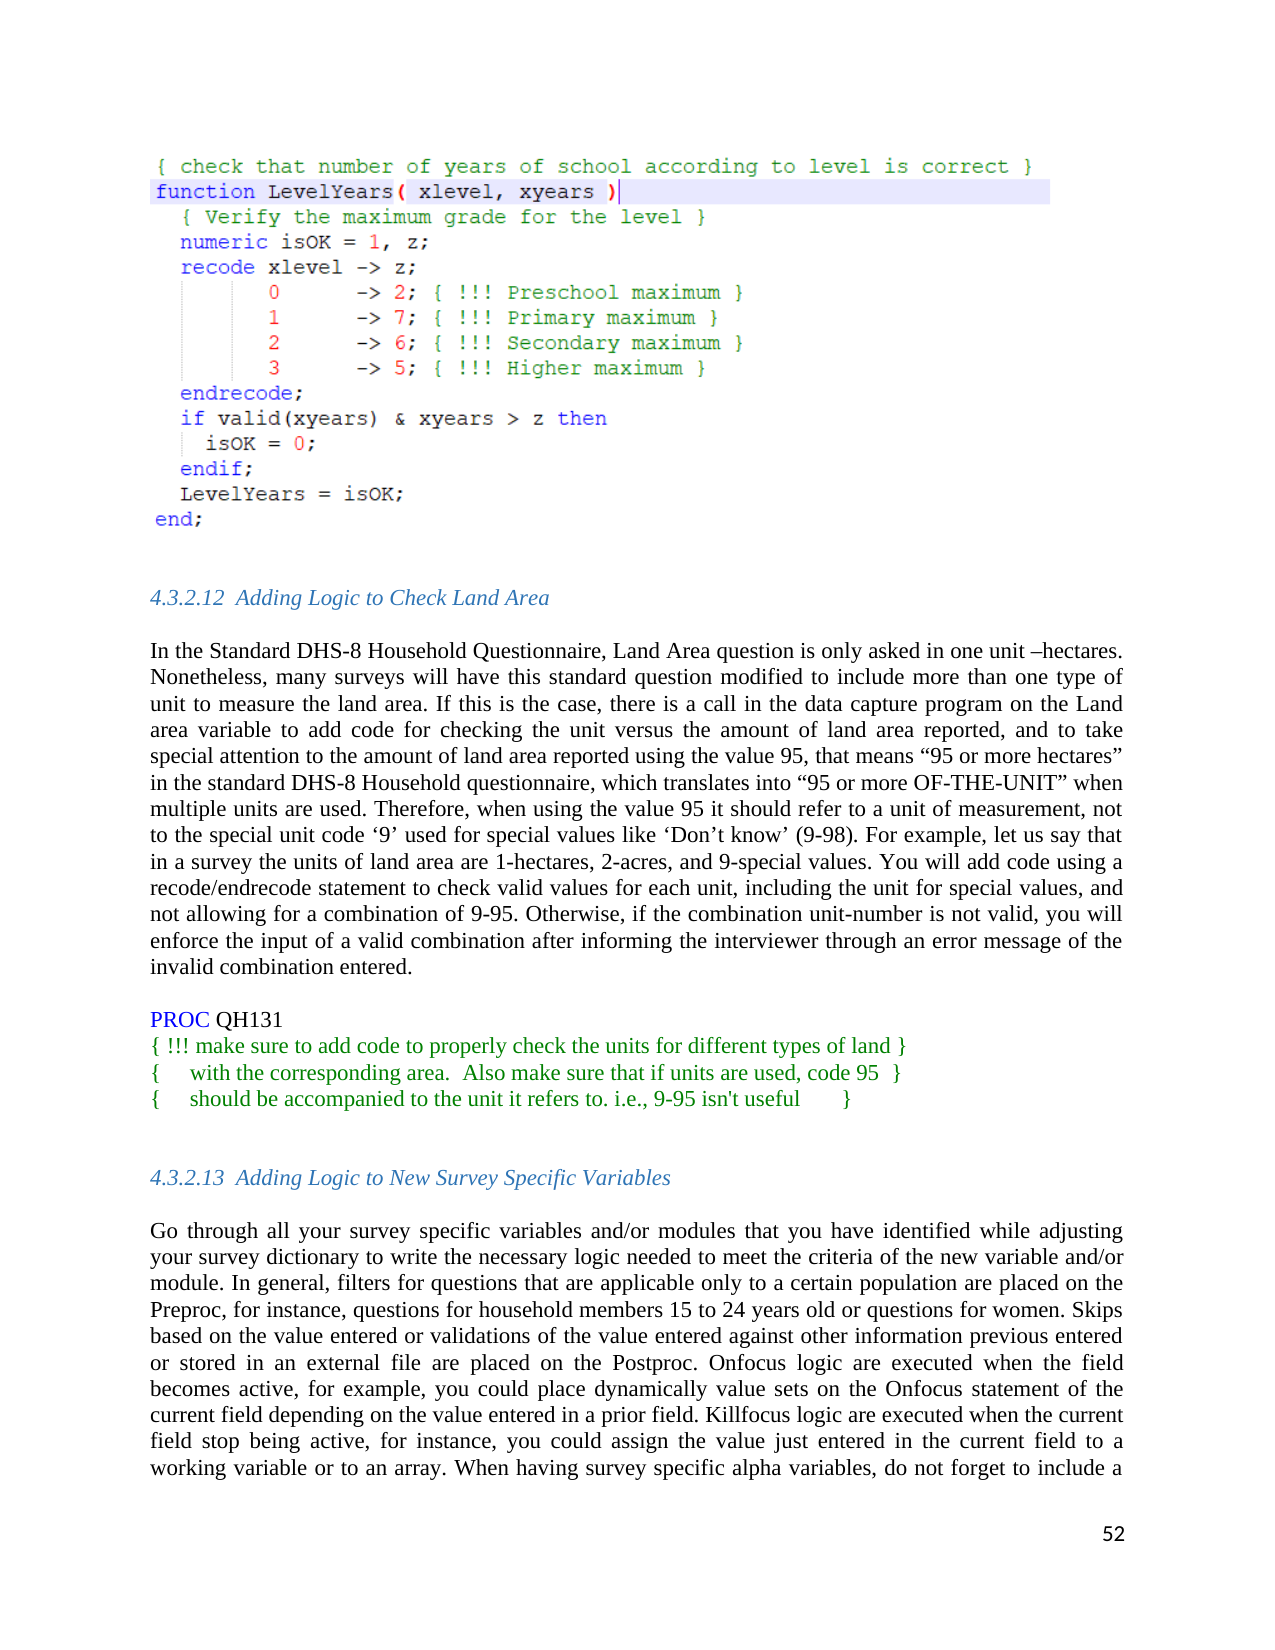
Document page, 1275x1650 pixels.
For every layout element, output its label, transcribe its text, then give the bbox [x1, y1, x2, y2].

text In the Standard DHS-8 Household Questionnaire, Land Area question is only asked in one unit –hectares. Nonetheless, many surveys will have this standard question modified to include more than one type of unit to measure the land area. If this is the case, there is a call in the data capture program on the Land area variable to add code for checking the unit versus the amount of land area reported, and to take special attention to the amount of land area reported using the value 95, that means “95 or more hectares” in the standard DHS-8 Household questionnaire, which translates into “95 or more OF-THE-UNIT” when multiple units are used. Therefore, when using the value 95 it should refer to a unit of measurement, not to the special unit code ‘9’ used for special values like ‘Don’t know’ (9-98). For example, let us say that in a survey the units of land area are 1-hectares, 2-acres, and 9-special values. You will add code using a recode/endrecode statement to check valid values for each unit, including the unit for special values, and not allowing for a combination of 9-95. Otherwise, if the combination unit-number is not valid, you will enforce the input of a valid combination after informing the interviewer through an error message of the invalid combination entered. [150, 637, 1125, 979]
subtitle 4.3.2.13 Adding Logic to New Survey Specific Variables [150, 1164, 1125, 1190]
subtitle 4.3.2.12 Adding Logic to Check Land Area [150, 584, 1125, 611]
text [150, 1217, 1125, 1480]
text PROC QH131 { !!! make sure to add code to properly check the units for different types of land } { with the corresponding area. Also make sure that if units are used, code 95 } { should be accompanied to the unit it refers to. i.e., 9-95 isn't useful } [150, 1006, 1125, 1111]
picture [150, 150, 1050, 532]
